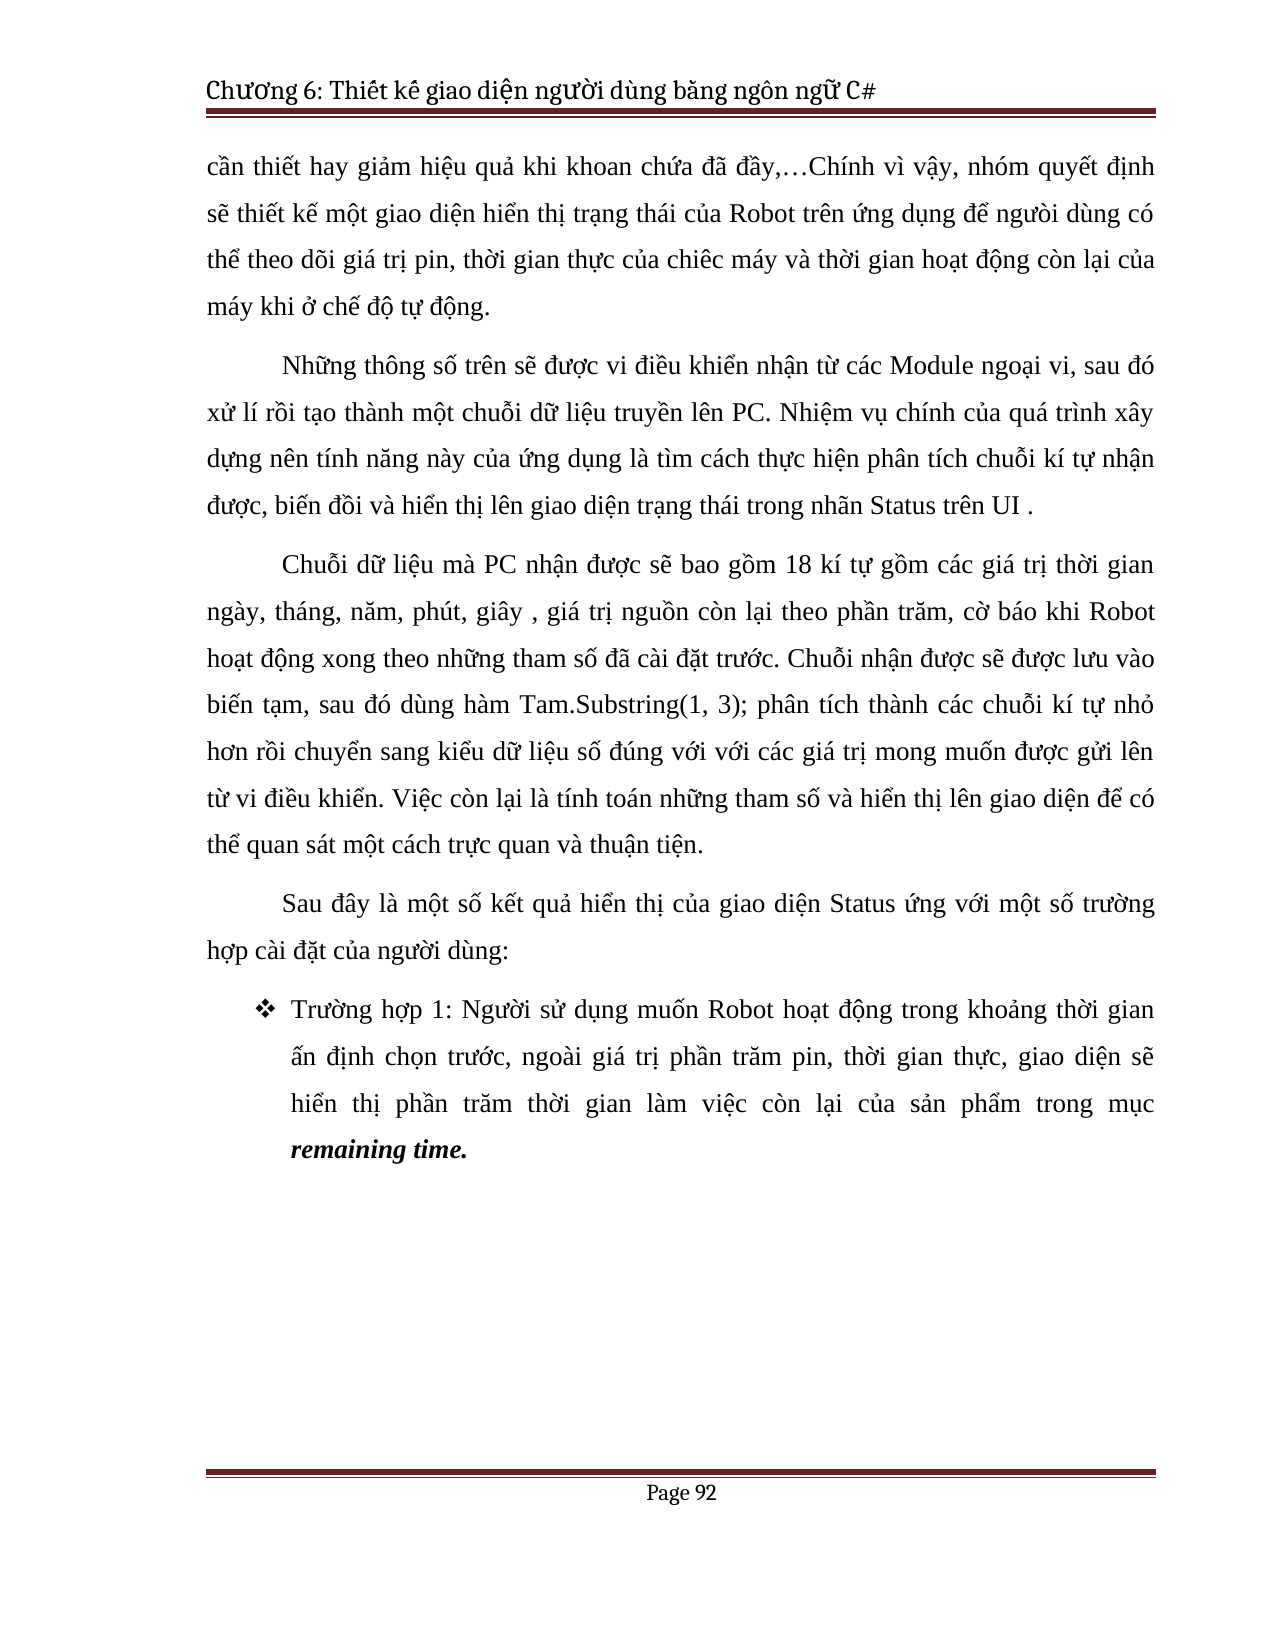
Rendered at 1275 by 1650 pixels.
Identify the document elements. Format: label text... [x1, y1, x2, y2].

text Chuỗi dữ liệu mà PC nhận được sẽ bao gồm 18 kí tự gồm các giá trị thời gian ngày, tháng, năm, phút, giây , giá trị nguồn còn lại theo phần trăm, cờ báo khi Robot hoạt động xong theo những tham số đã cài đặt trước. Chuỗi nhận được sẽ được lưu vào biến tạm, sau đó dùng hàm Tam.Substring(1, 3); phân tích thành các chuỗi kí tự nhỏ hơn rồi chuyển sang kiểu dữ liệu số đúng với với các giá trị mong muốn được gửi lên từ vi điều khiển. Việc còn lại là tính toán những tham số và hiển thị lên giao diện để có thể quan sát một cách trực quan và thuận tiện. [207, 548, 1156, 859]
list Trường hợp 1: Người sử dụng muốn Robot hoạt động trong khoảng thời gian ấn định chọn trước, ngoài giá trị phần trăm pin, thời gian thực, giao diện sẽ hiển thị phần trăm thời gian làm việc còn lại của sản phẩm trong mục remaining time. [253, 993, 1156, 1164]
text Những thông số trên sẽ được vi điều khiển nhận từ các Module ngoại vi, sau đó xử lí rồi tạo thành một chuỗi dữ liệu truyền lên PC. Nhiệm vụ chính của quá trình xây dựng nên tính năng này của ứng dụng là tìm cách thực hiện phân tích chuỗi kí tự nhận được, biến đồi và hiển thị lên giao diện trạng thái trong nhãn Status trên UI . [207, 349, 1156, 520]
text Sau đây là một số kết quả hiển thị của giao diện Status ứng với một số trường hợp cài đặt của người dùng: [207, 887, 1156, 965]
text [207, 150, 1156, 321]
